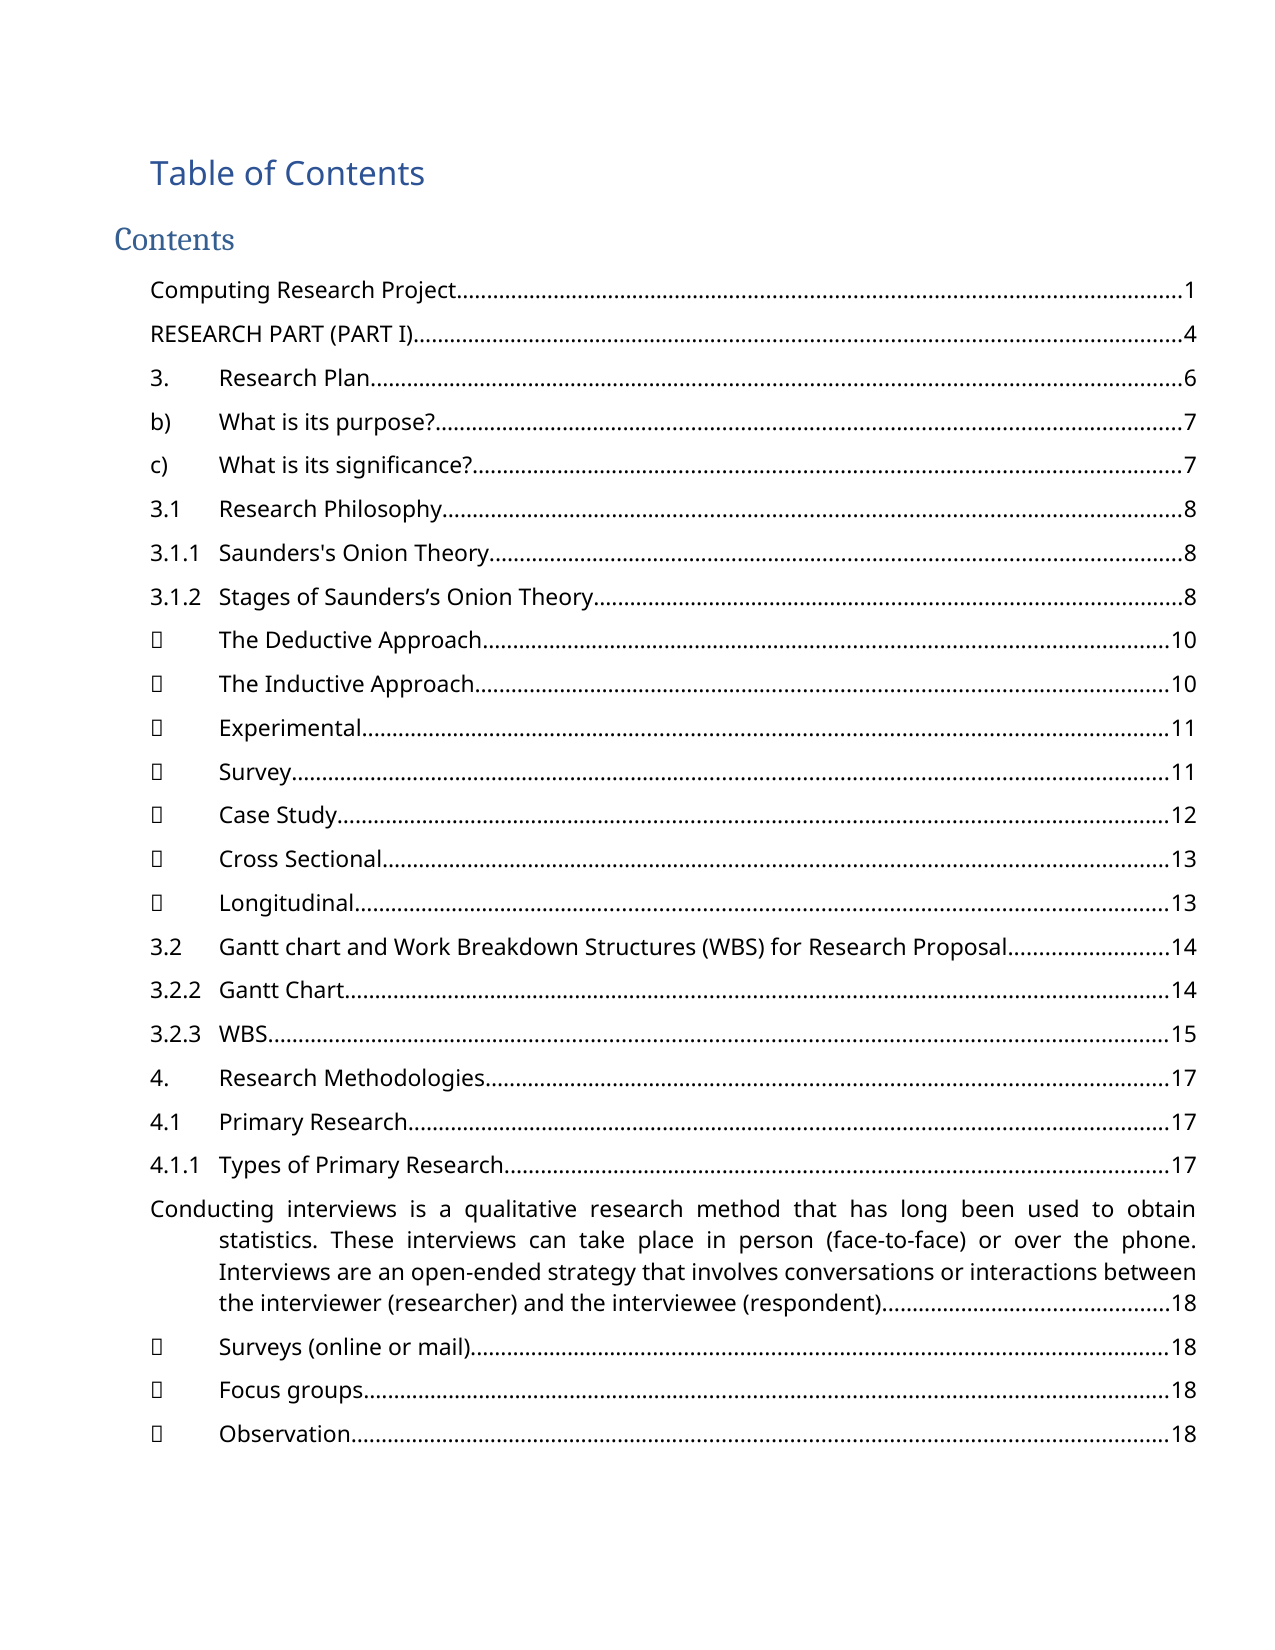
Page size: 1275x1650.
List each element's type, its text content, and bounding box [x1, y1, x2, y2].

title Table of Contents [150, 150, 1198, 195]
